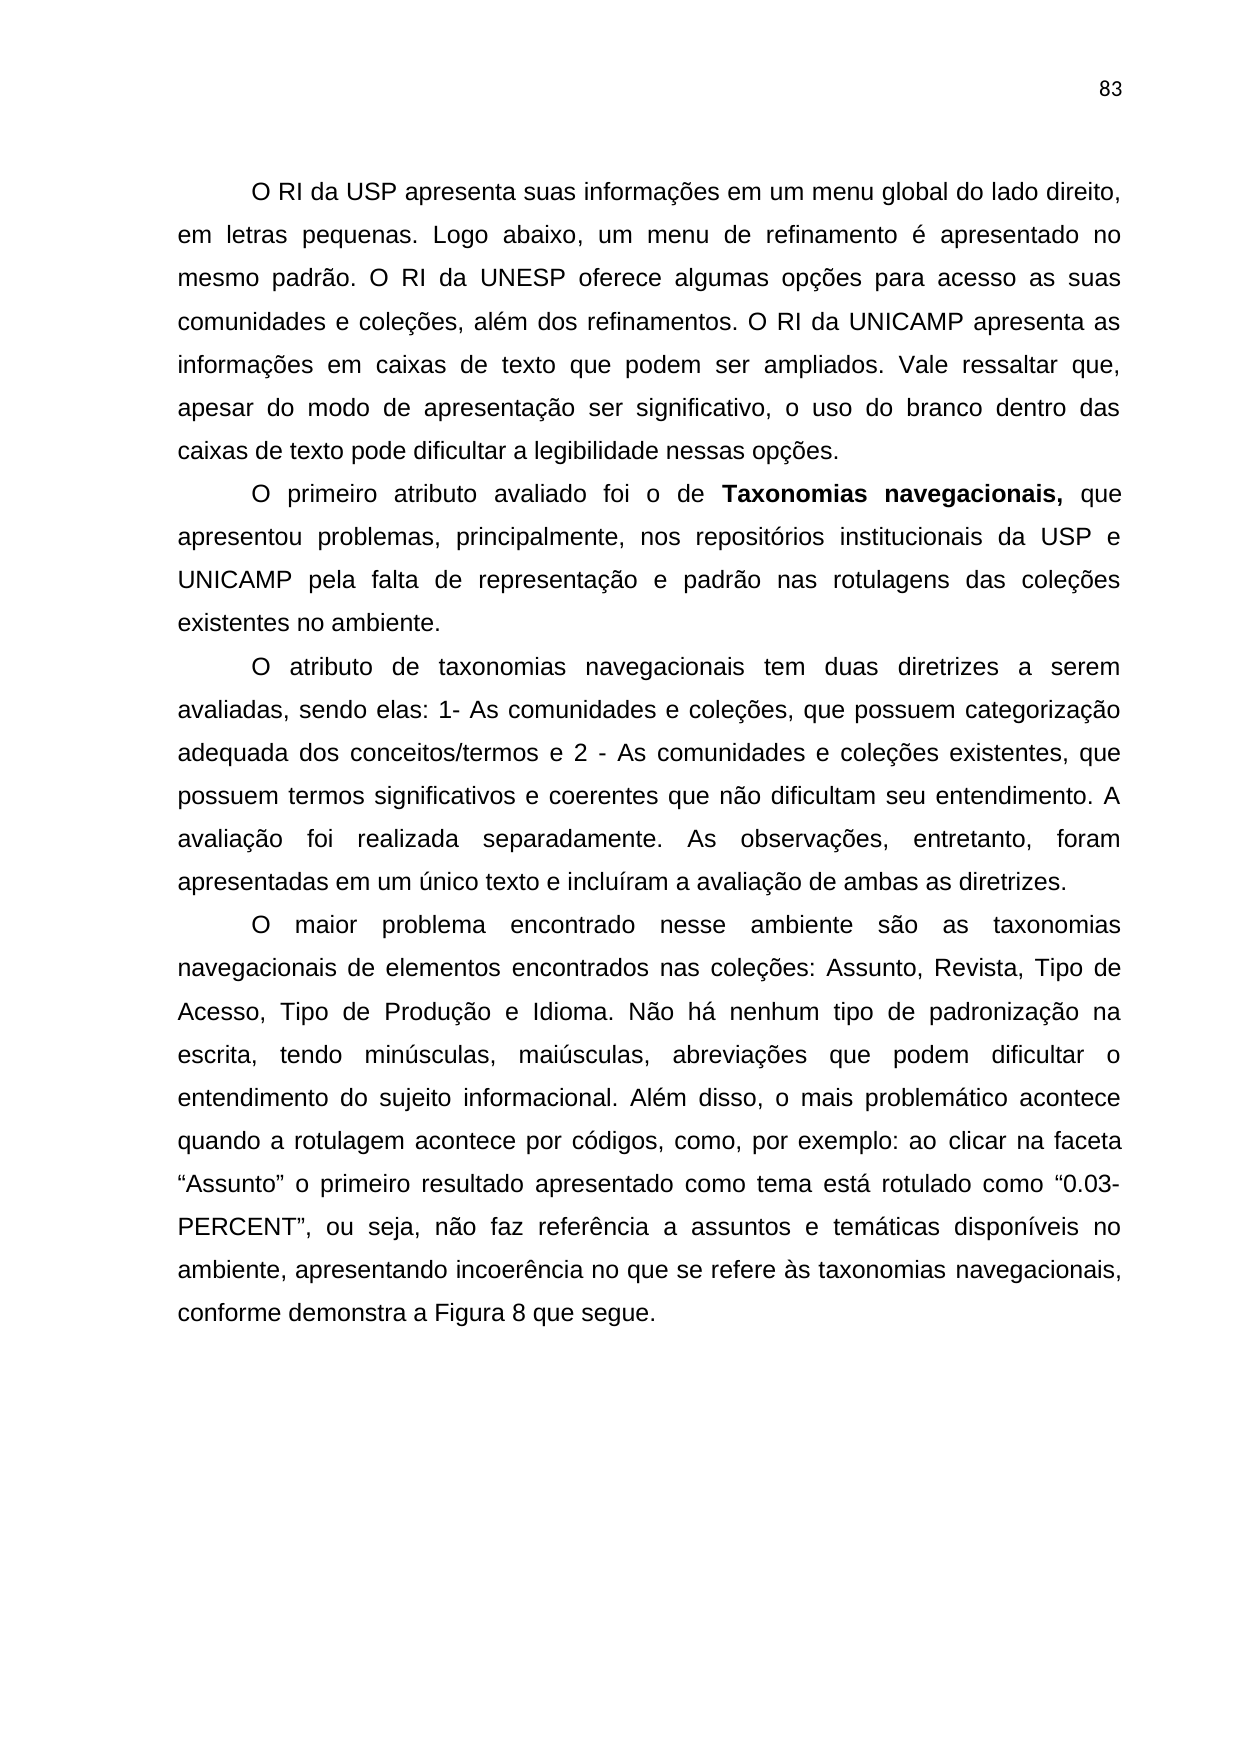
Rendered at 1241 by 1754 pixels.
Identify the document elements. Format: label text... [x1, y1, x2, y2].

text O maior problema encontrado nesse ambiente são as taxonomias navegacionais de elementos encontrados nas coleções: Assunto, Revista, Tipo de Acesso, Tipo de Produção e Idioma. Não há nenhum tipo de padronização na escrita, tendo minúsculas, maiúsculas, abreviações que podem dificultar o entendimento do sujeito informacional. Além disso, o mais problemático acontece quando a rotulagem acontece por códigos, como, por exemplo: ao clicar na faceta “Assunto” o primeiro resultado apresentado como tema está rotulado como “0.03-PERCENT”, ou seja, não faz referência a assuntos e temáticas disponíveis no ambiente, apresentando incoerência no que se refere às taxonomias navegacionais, conforme demonstra a Figura 8 que segue. [177, 910, 1122, 1327]
text O RI da USP apresenta suas informações em um menu global do lado direito, em letras pequenas. Logo abaixo, um menu de refinamento é apresentado no mesmo padrão. O RI da UNESP oferece algumas opções para acesso as suas comunidades e coleções, além dos refinamentos. O RI da UNICAMP apresenta as informações em caixas de texto que podem ser ampliados. Vale ressaltar que, apesar do modo de apresentação ser significativo, o uso do branco dentro das caixas de texto pode dificultar a legibilidade nessas opções. [177, 177, 1122, 465]
text O atributo de taxonomias navegacionais tem duas diretrizes a serem avaliadas, sendo elas: 1- As comunidades e coleções, que possuem categorização adequada dos conceitos/termos e 2 - As comunidades e coleções existentes, que possuem termos significativos e coerentes que não dificultam seu entendimento. A avaliação foi realizada separadamente. As observações, entretanto, foram apresentadas em um único texto e incluíram a avaliação de ambas as diretrizes. [177, 652, 1122, 896]
text O primeiro atributo avaliado foi o de Taxonomias navegacionais, que apresentou problemas, principalmente, nos repositórios institucionais da USP e UNICAMP pela falta de representação e padrão nas rotulagens das coleções existentes no ambiente. [177, 479, 1122, 637]
